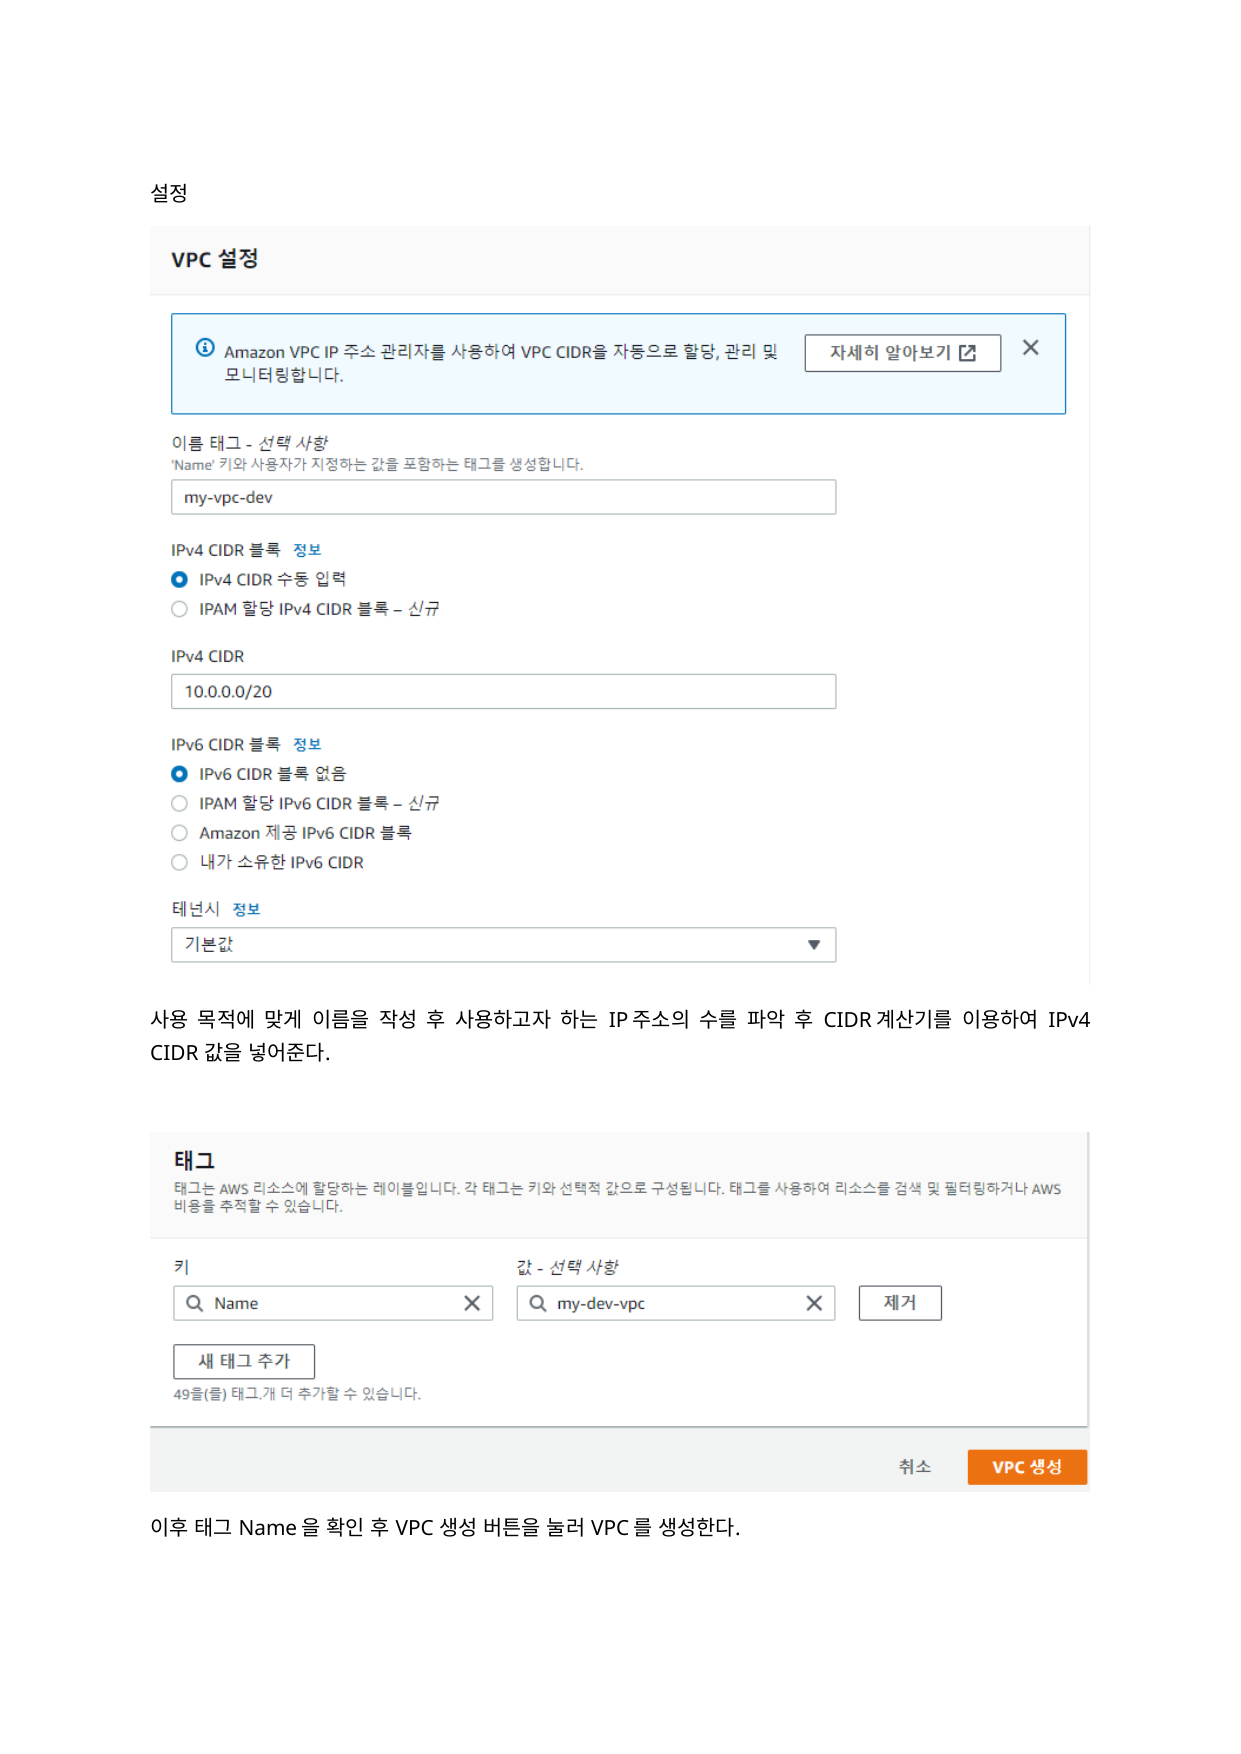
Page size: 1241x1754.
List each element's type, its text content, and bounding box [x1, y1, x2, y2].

text 이후 태그 Name을 확인 후 VPC 생성 버튼을 눌러 VPC를 생성한다. [150, 1511, 1090, 1541]
picture [150, 1132, 1091, 1492]
picture [150, 226, 1091, 985]
subtitle 설정 [150, 177, 1090, 207]
text 사용 목적에 맞게 이름을 작성 후 사용하고자 하는 IP주소의 수를 파악 후 CIDR계산기를 이용하여 IPv4 CIDR 값을 넣어준다. [150, 1003, 1090, 1066]
